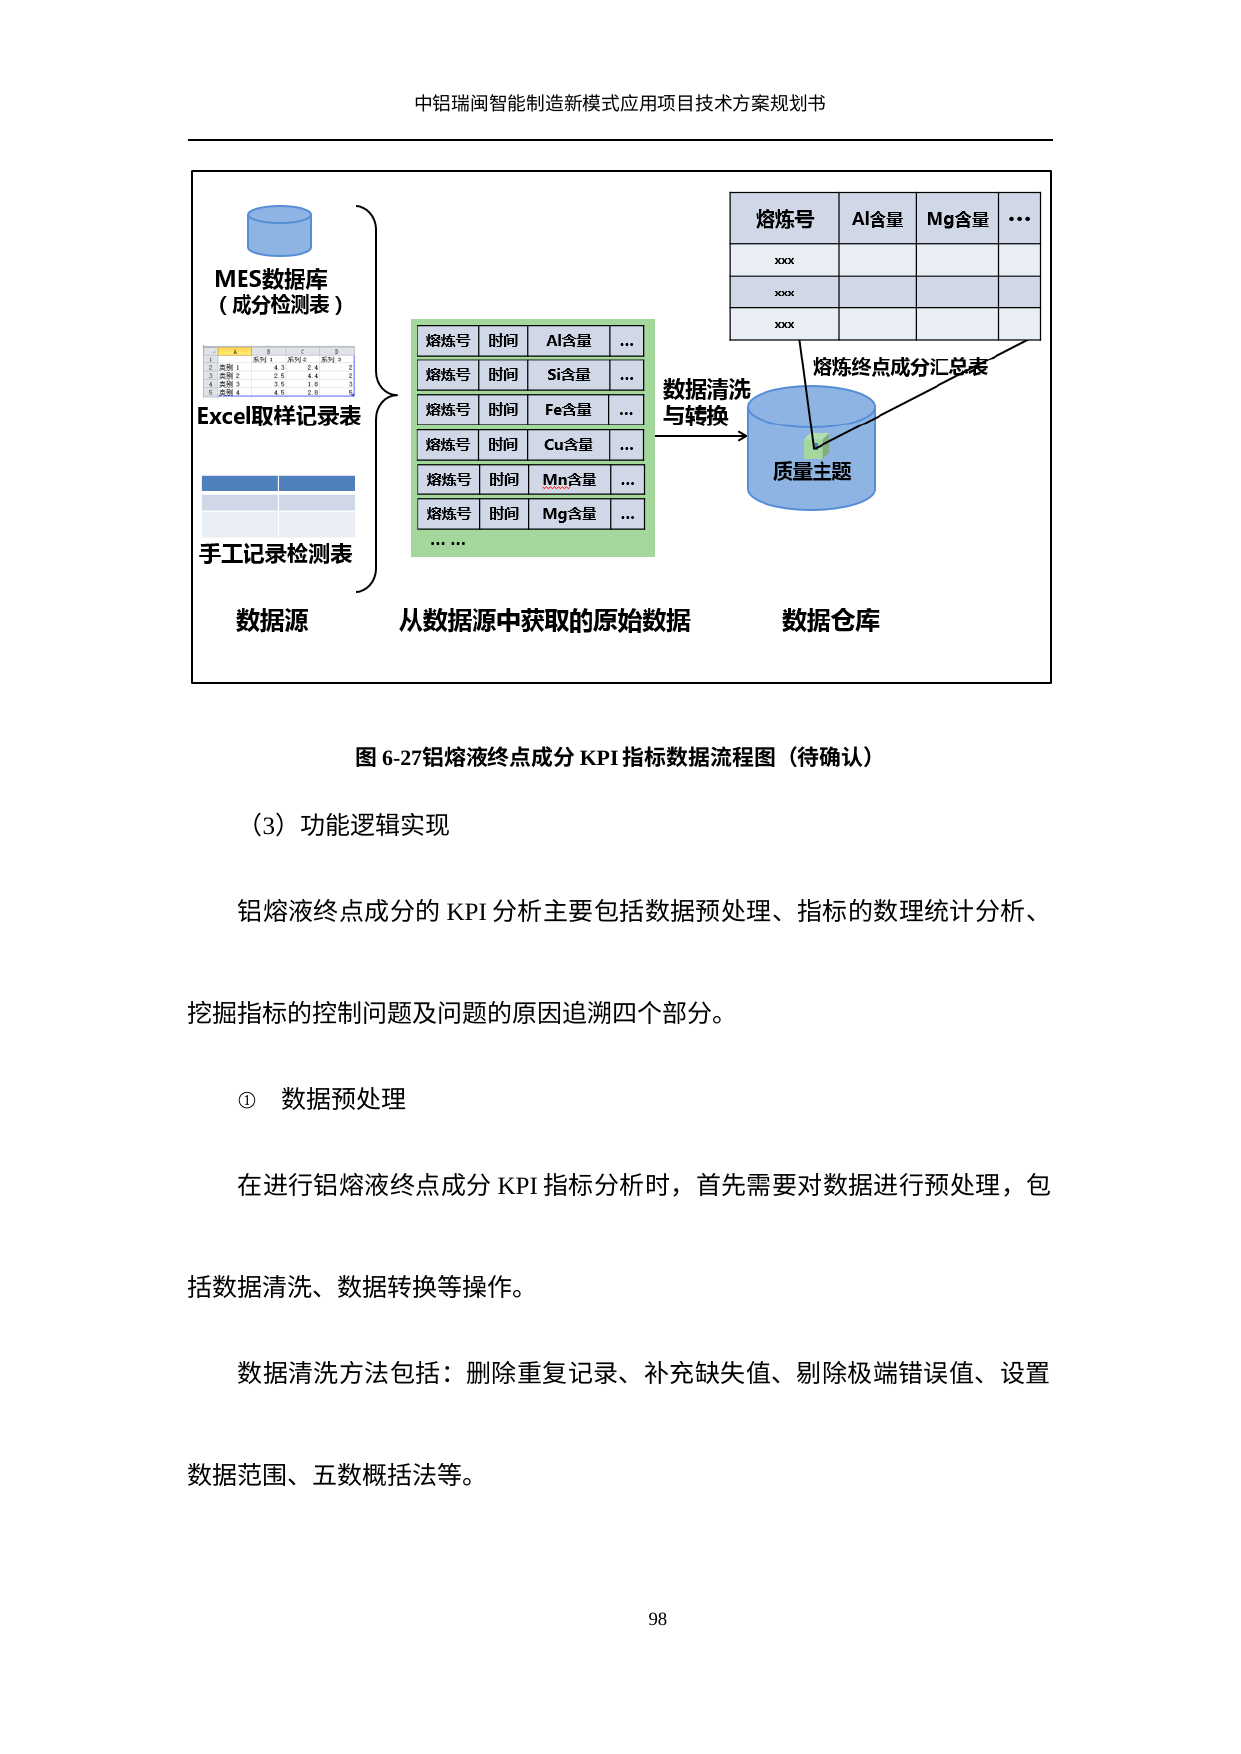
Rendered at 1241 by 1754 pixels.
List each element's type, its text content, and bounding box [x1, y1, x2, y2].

list 数据预处理 [237, 1063, 1053, 1131]
picture [187, 163, 1053, 686]
text 数据清洗方法包括：删除重复记录、补充缺失值、剔除极端错误值、设置数据范围、五数概括法等。 [187, 1337, 1053, 1507]
text 铝熔液终点成分的KPI分析主要包括数据预处理、指标的数理统计分析、挖掘指标的控制问题及问题的原因追溯四个部分。 [187, 876, 1053, 1045]
text 在进行铝熔液终点成分KPI指标分析时，首先需要对数据进行预处理，包括数据清洗、数据转换等操作。 [187, 1149, 1053, 1319]
text （3）功能逻辑实现 [187, 789, 1053, 857]
